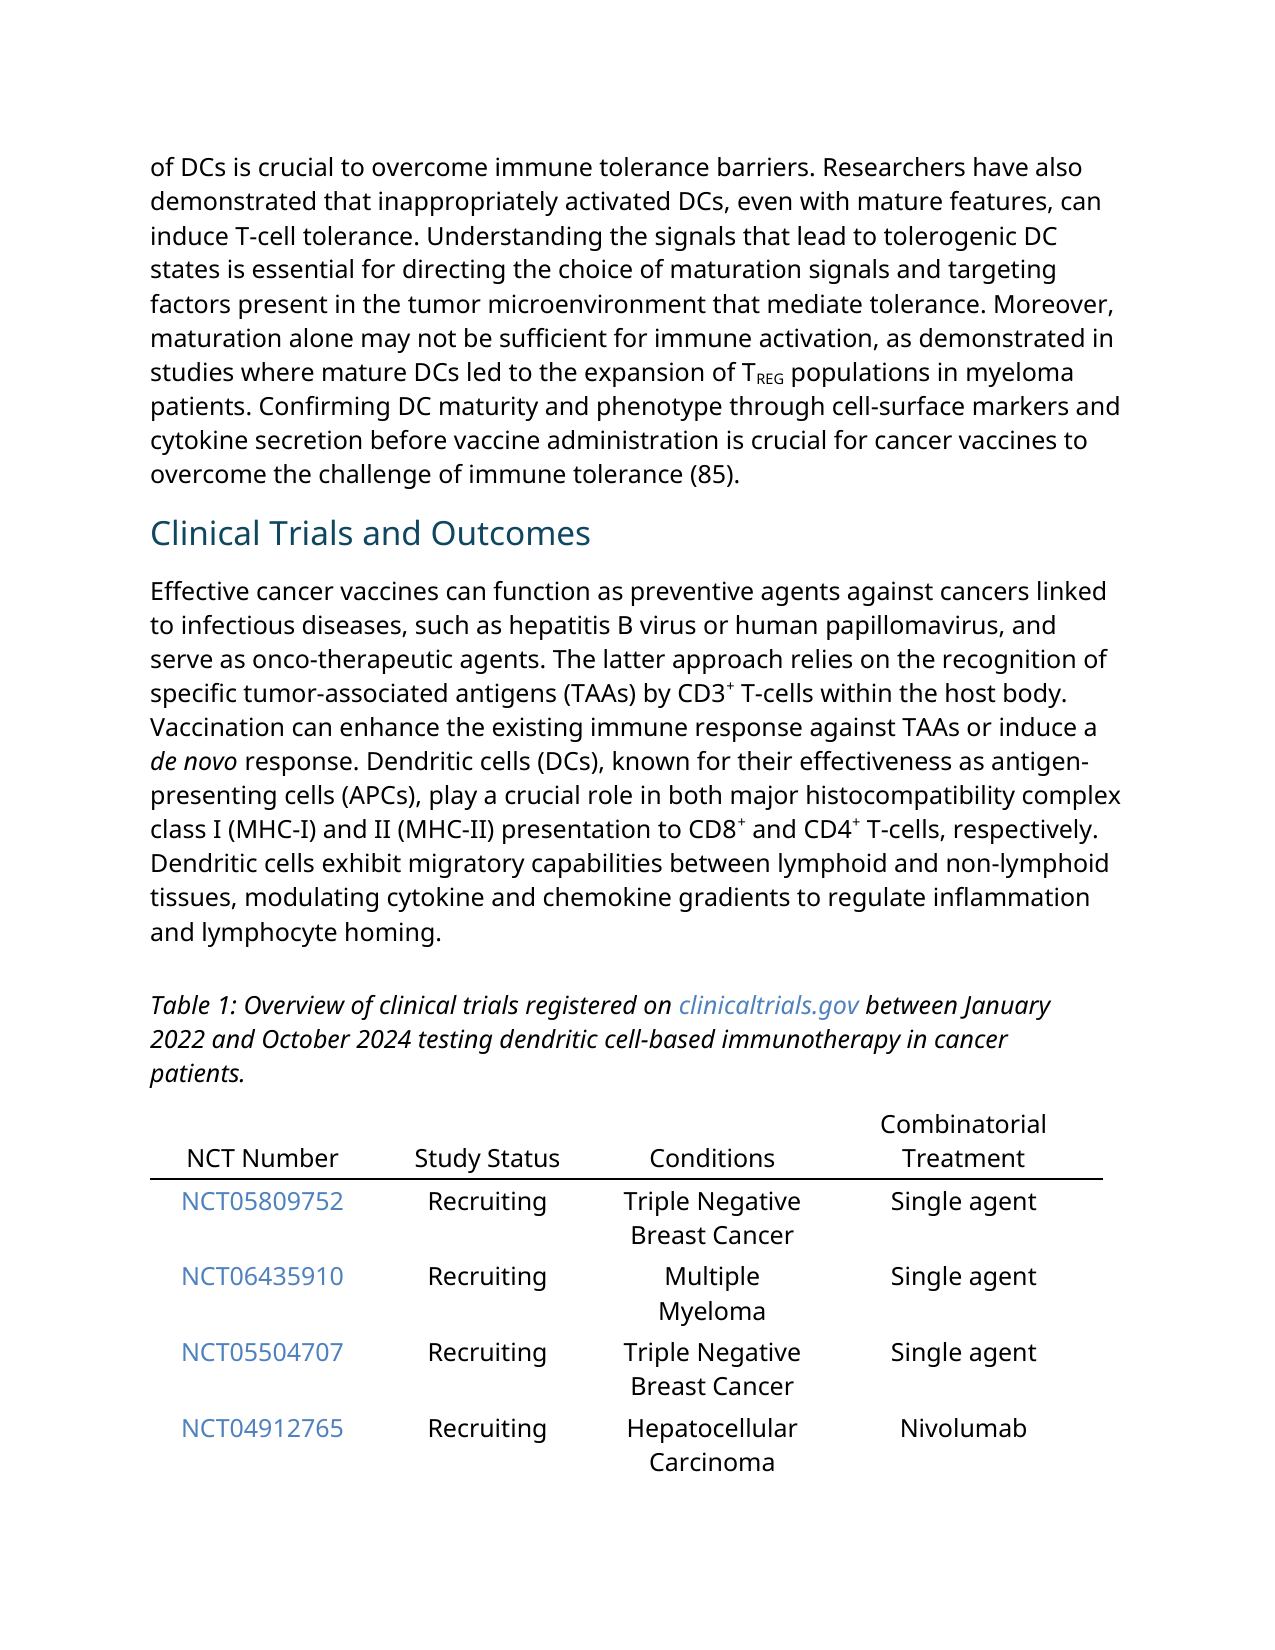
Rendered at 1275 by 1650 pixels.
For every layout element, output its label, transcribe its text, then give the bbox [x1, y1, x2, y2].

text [150, 150, 1125, 491]
subtitle Clinical Trials and Outcomes [150, 509, 1125, 555]
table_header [139, 967, 1114, 1482]
text Effective cancer vaccines can function as preventive agents against cancers linked to infectious diseases, such as hepatitis B virus or human papillomavirus, and serve as onco-therapeutic agents. The latter approach relies on the recognition of specific tumor-associated antigens (TAAs) by CD3+ T-cells within the host body. Vaccination can enhance the existing immune response against TAAs or induce a de novo response. Dendritic cells (DCs), known for their effectiveness as antigen-presenting cells (APCs), play a crucial role in both major histocompatibility complex class I (MHC-I) and II (MHC-II) presentation to CD8+ and CD4+ T-cells, respectively. Dendritic cells exhibit migratory capabilities between lymphoid and non-lymphoid tissues, modulating cytokine and chemokine gradients to regulate inflammation and lymphocyte homing. [150, 573, 1125, 948]
